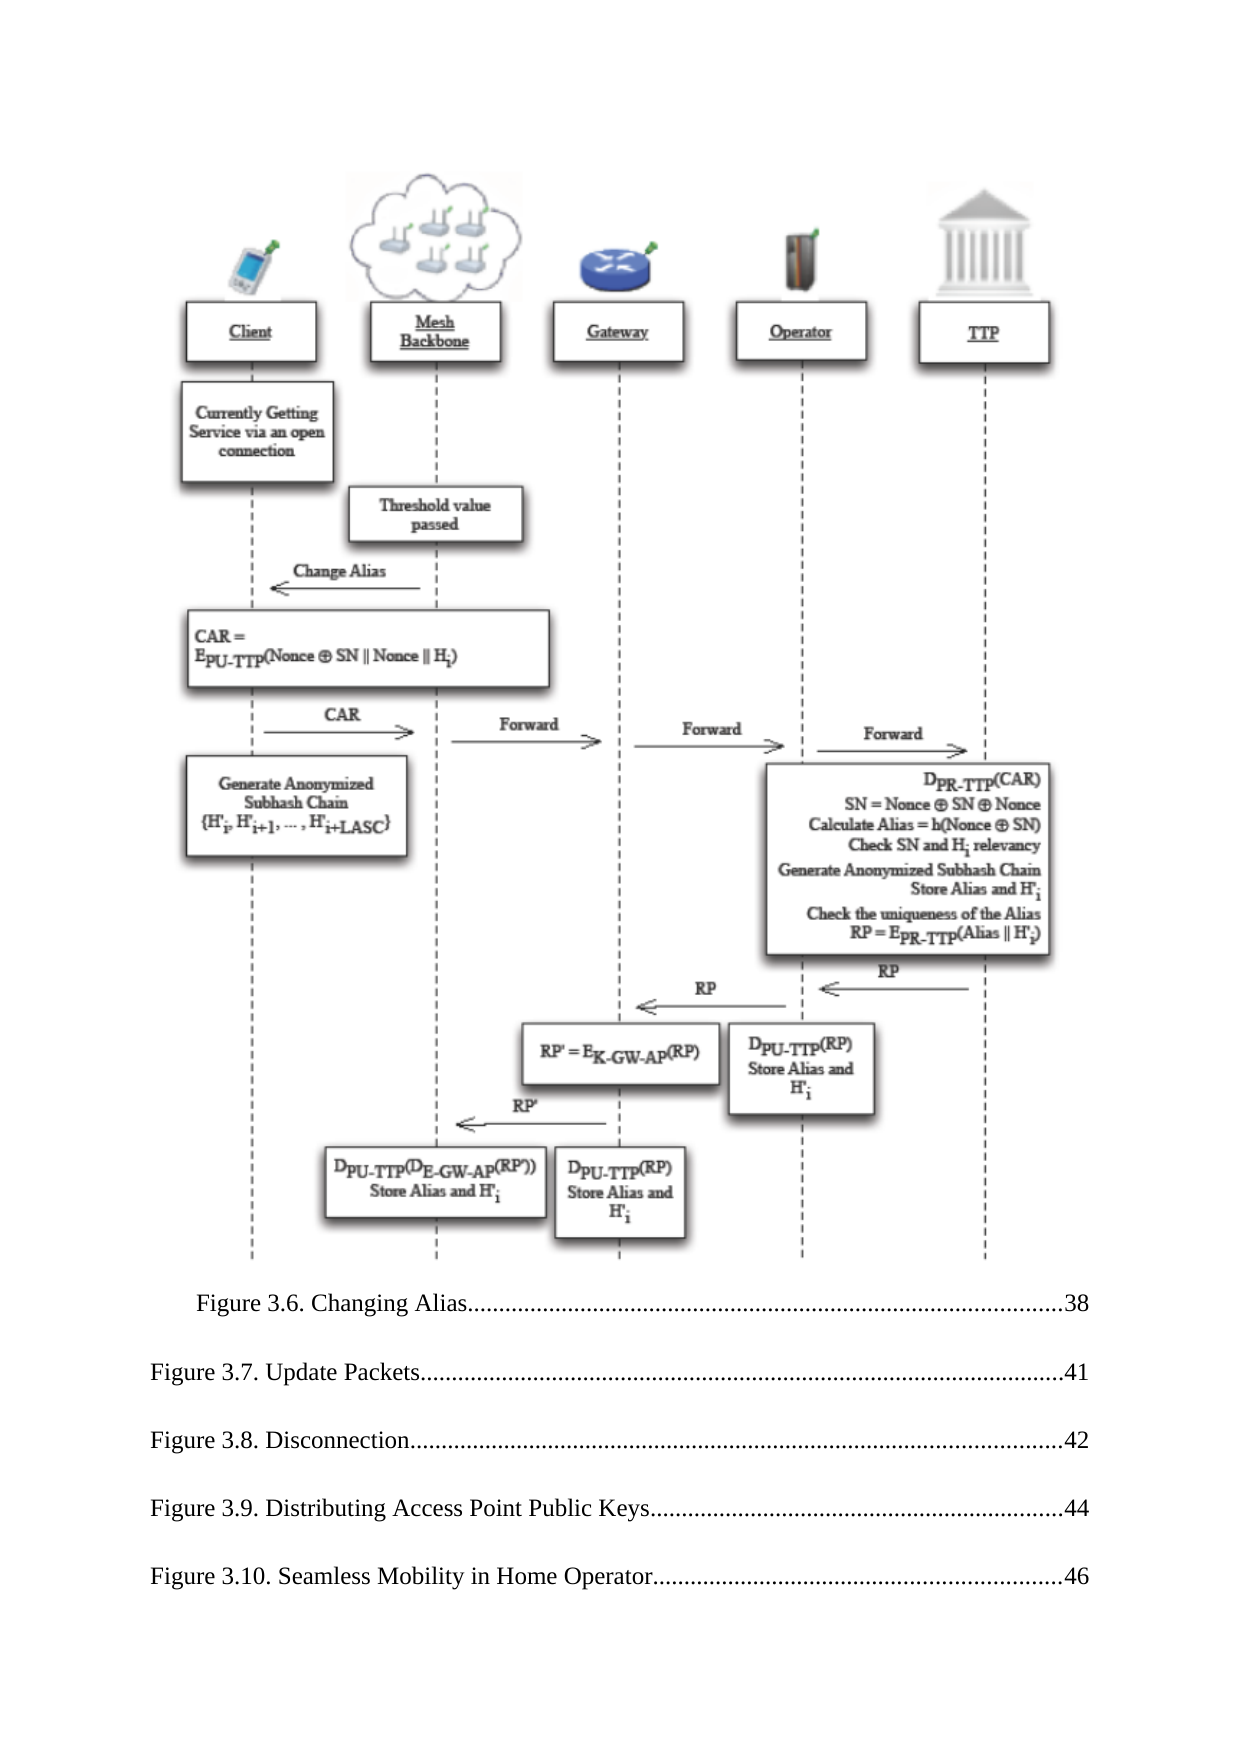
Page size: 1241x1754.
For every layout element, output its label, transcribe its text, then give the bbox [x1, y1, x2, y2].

text Figure 3.6. Changing Alias 38 [150, 159, 1090, 1317]
text Figure 3.7. Update Packets 41 [150, 1357, 1090, 1385]
text Figure 3.10. Seamless Mobility in Home Operator 46 [150, 1561, 1090, 1590]
text Figure 3.8. Disconnection 42 [150, 1425, 1090, 1453]
text Figure 3.9. Distributing Access Point Public Keys 44 [150, 1493, 1090, 1522]
